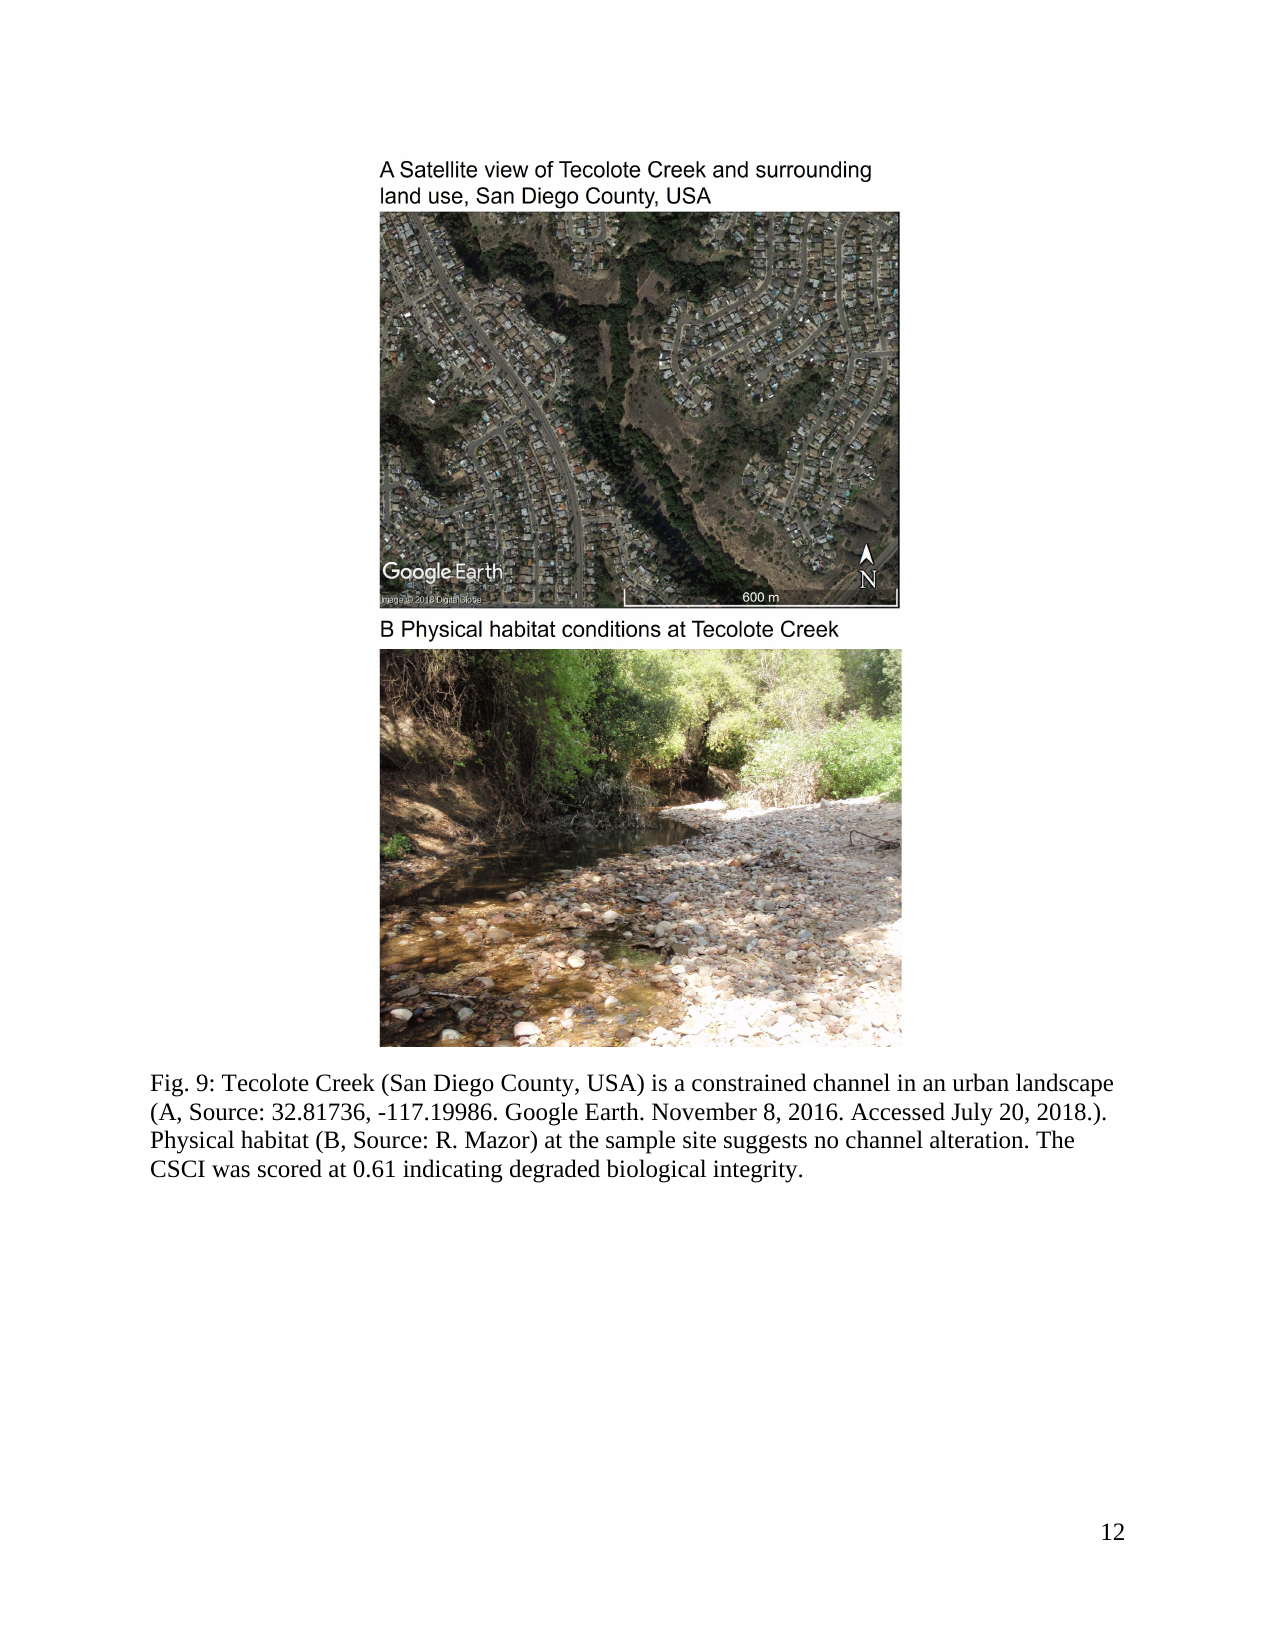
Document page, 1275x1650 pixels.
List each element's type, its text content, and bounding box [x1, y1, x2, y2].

picture [366, 150, 909, 1047]
text Fig. 9: Tecolote Creek (San Diego County, USA) is a constrained channel in an urban landscape (A, Source: 32.81736, -117.19986. Google Earth. November 8, 2016. Accessed July 20, 2018.). Physical habitat (B, Source: R. Mazor) at the sample site suggests no channel alteration. The CSCI was scored at 0.61 indicating degraded biological integrity. [150, 1068, 1125, 1183]
